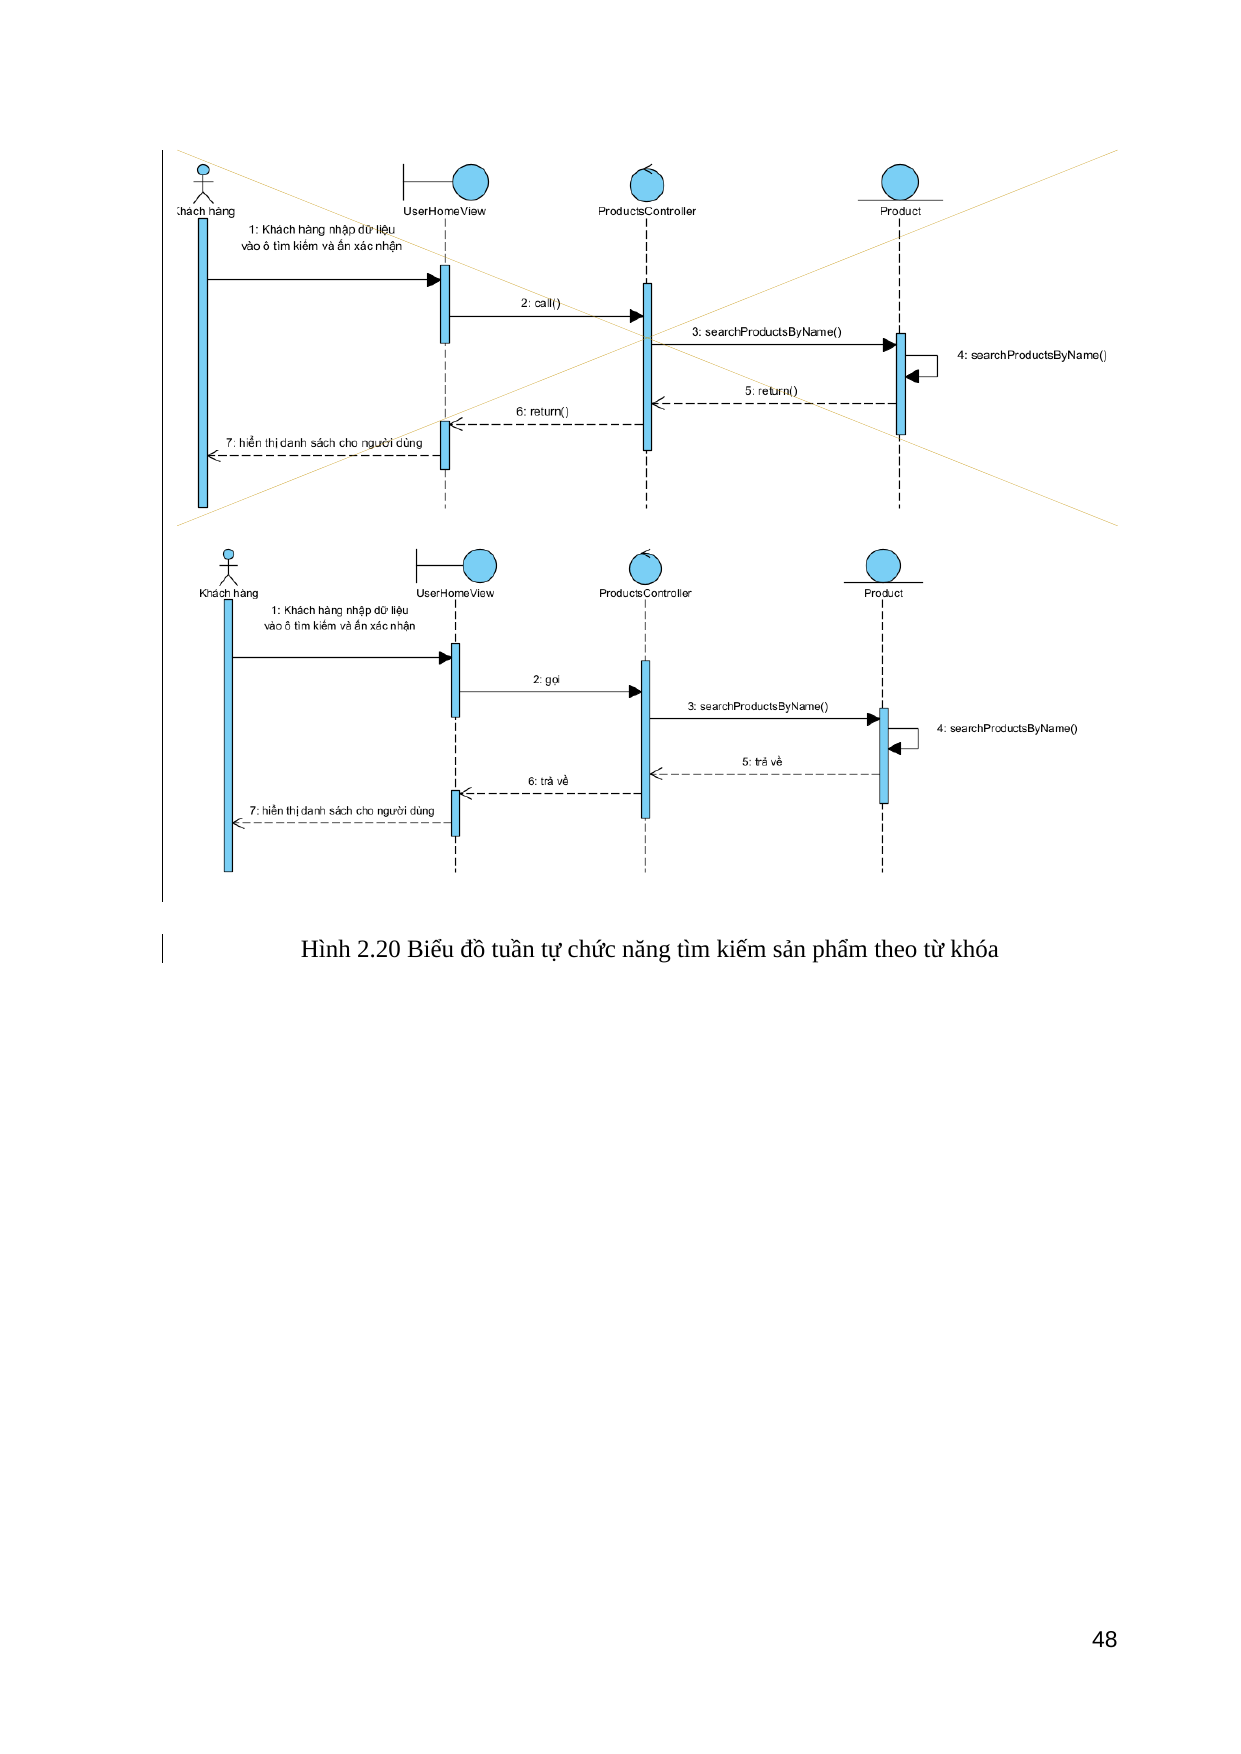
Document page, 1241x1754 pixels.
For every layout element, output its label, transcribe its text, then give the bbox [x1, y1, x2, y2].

picture [180, 150, 1114, 337]
text Hình 2.20 Biểu đồ tuần tự chức năng tìm kiếm sản phẩm theo từ khóa [177, 934, 1122, 963]
picture [177, 533, 1118, 902]
picture [650, 151, 1118, 525]
picture [177, 151, 644, 525]
picture [180, 339, 1115, 526]
